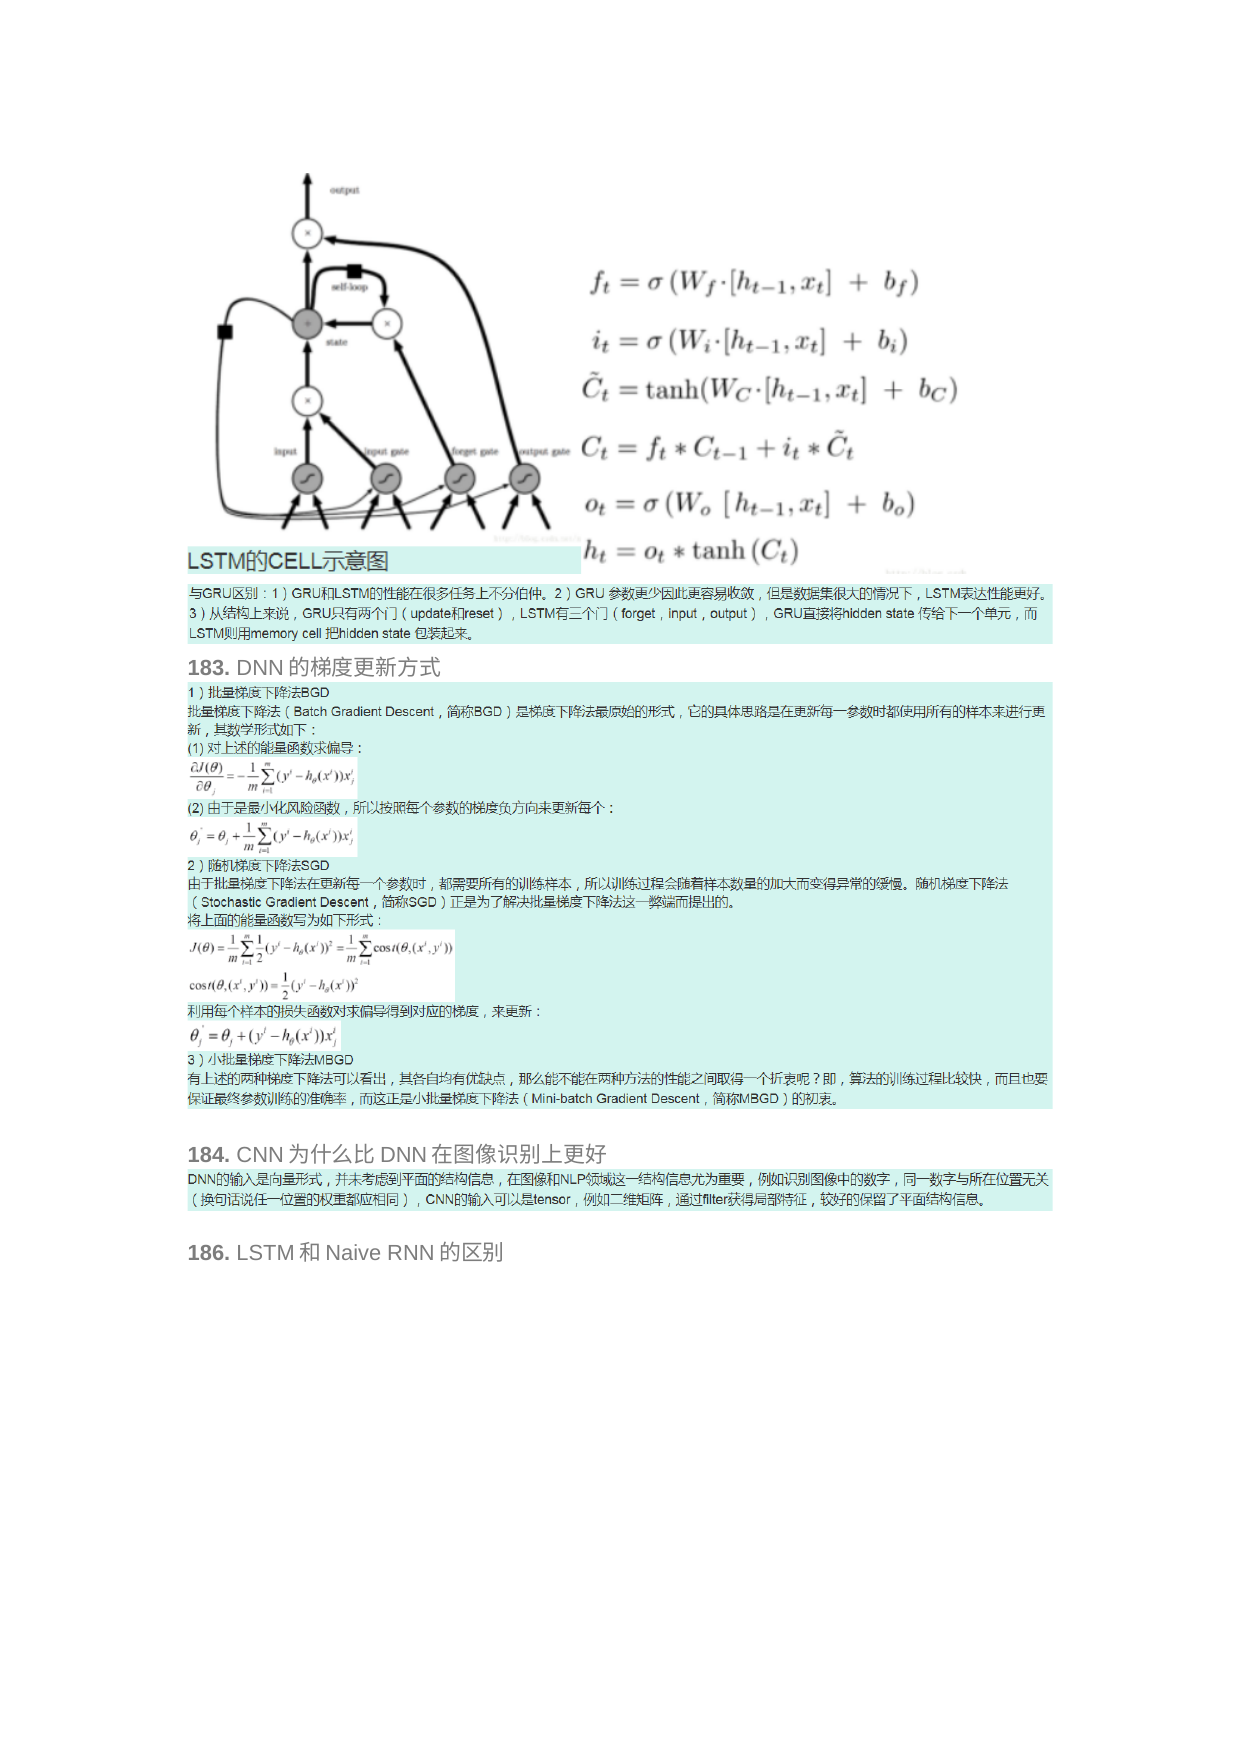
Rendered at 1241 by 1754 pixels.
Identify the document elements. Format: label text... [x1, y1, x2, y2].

text 186. LSTM和Naive RNN的区别 [187, 1234, 1053, 1267]
text 184. CNN为什么比DNN在图像识别上更好 [187, 1137, 1053, 1169]
text 183. DNN的梯度更新方式 [187, 649, 1053, 682]
